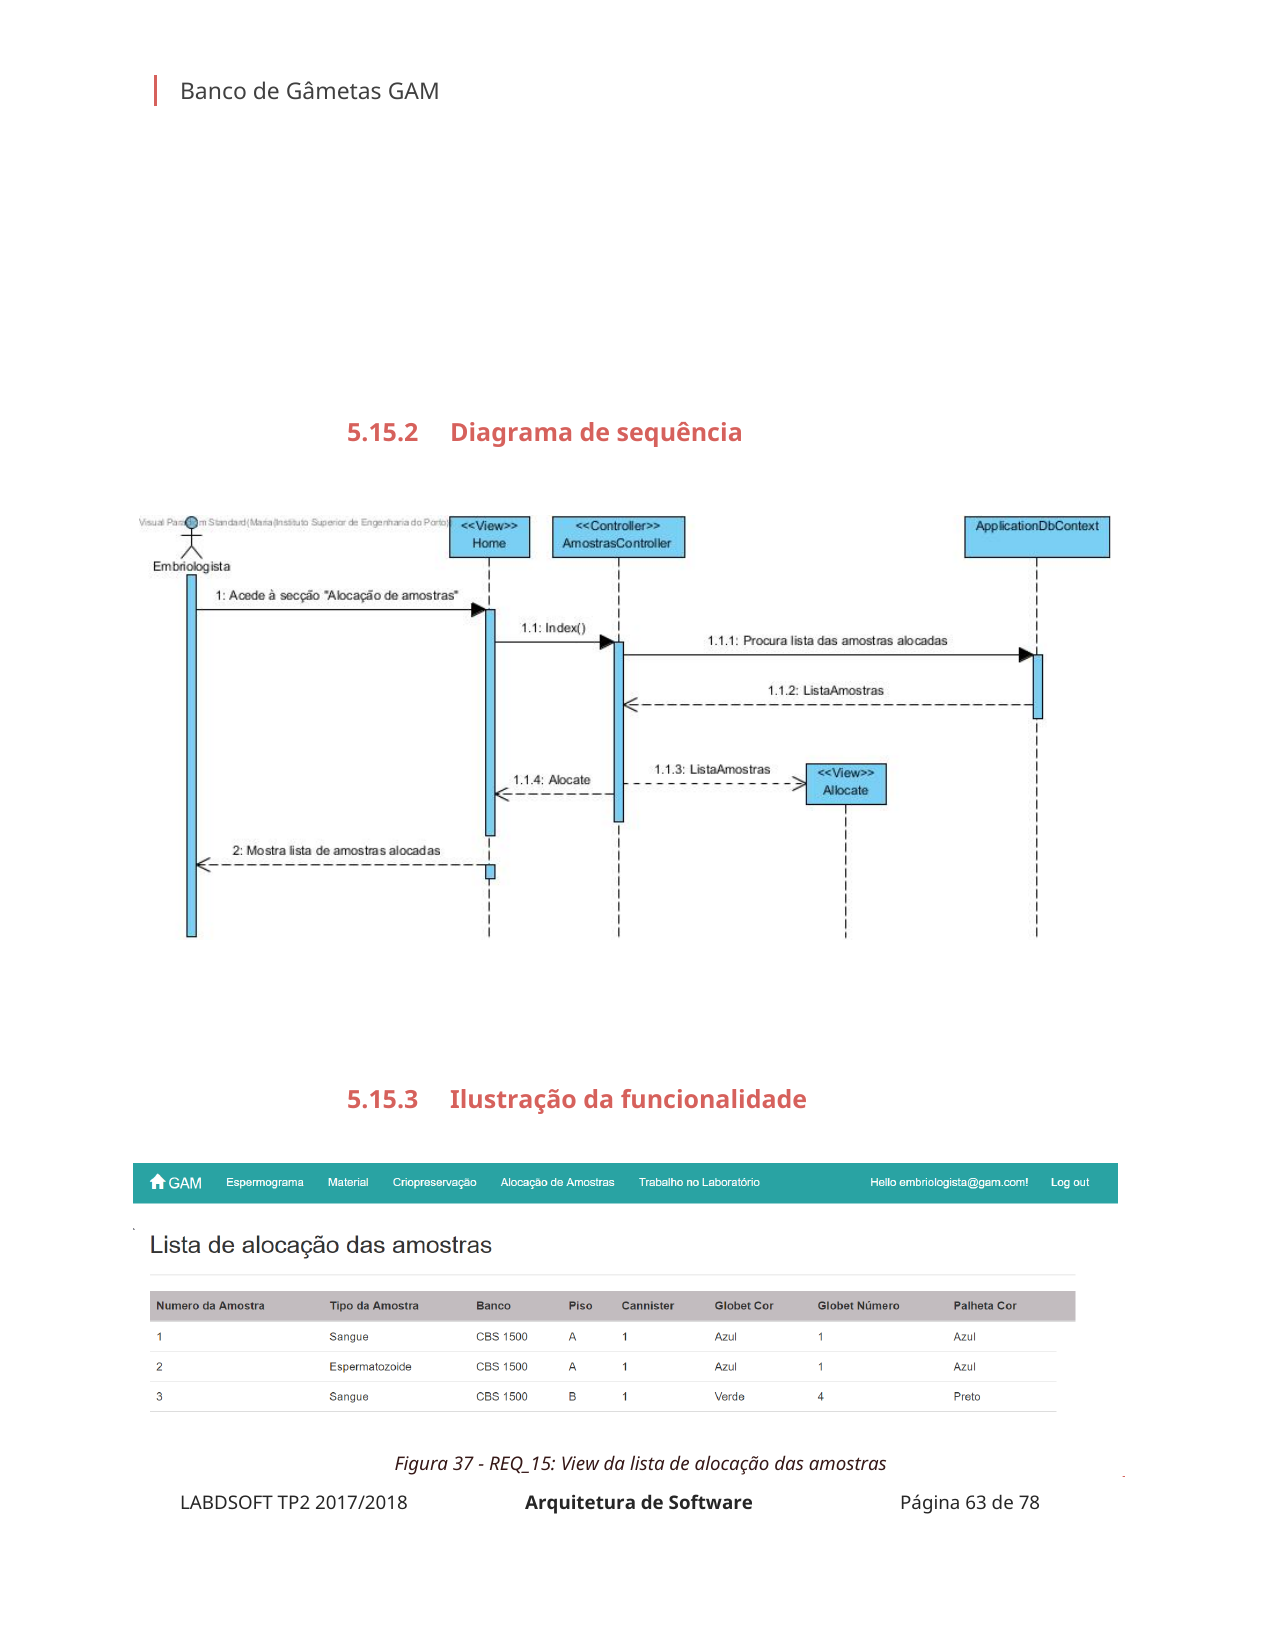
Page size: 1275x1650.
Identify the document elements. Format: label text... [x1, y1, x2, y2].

subtitle Ilustração da funcionalidade [347, 1082, 1125, 1116]
picture [139, 515, 1111, 940]
subtitle Diagrama de sequência [347, 414, 1125, 449]
picture [133, 1163, 1118, 1430]
